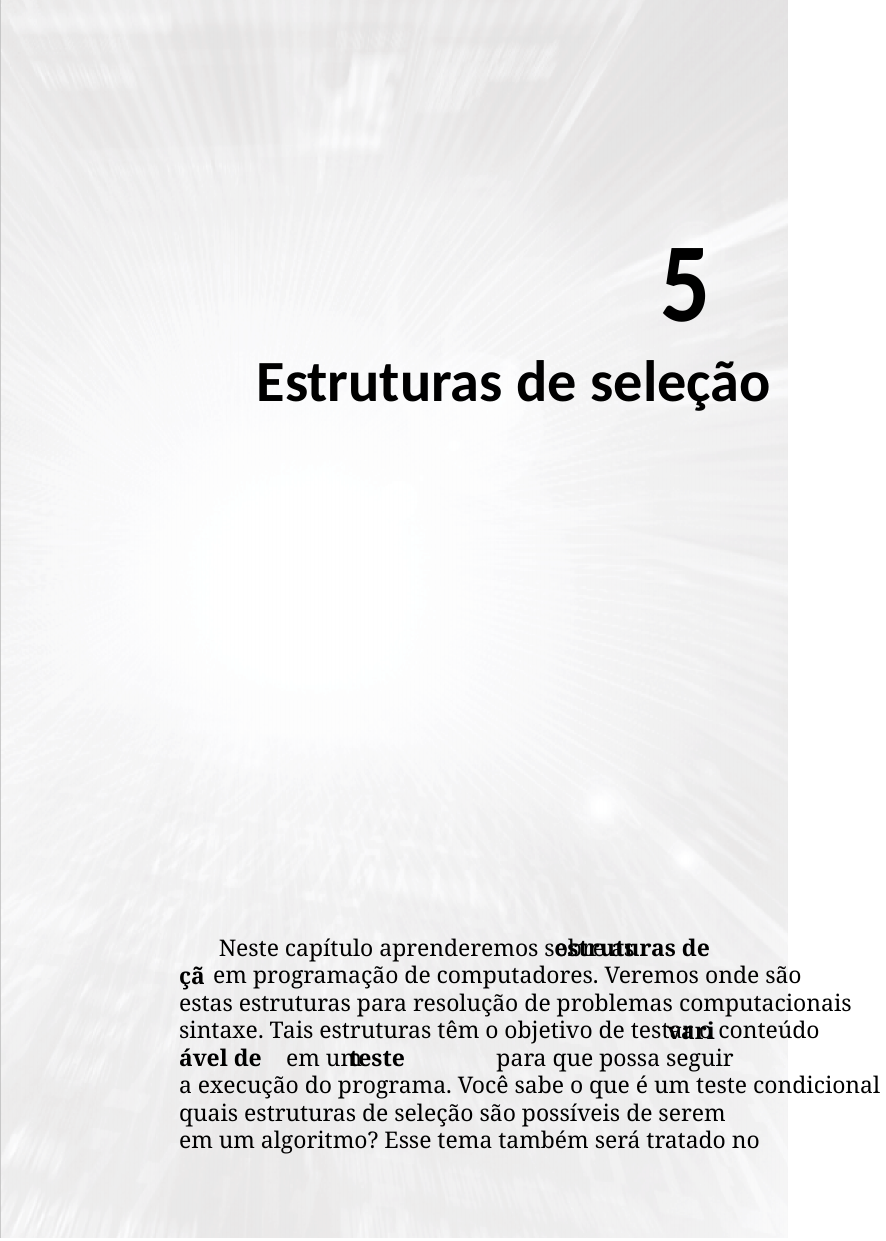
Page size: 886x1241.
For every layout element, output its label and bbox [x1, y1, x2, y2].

picture [0, 0, 788, 1238]
